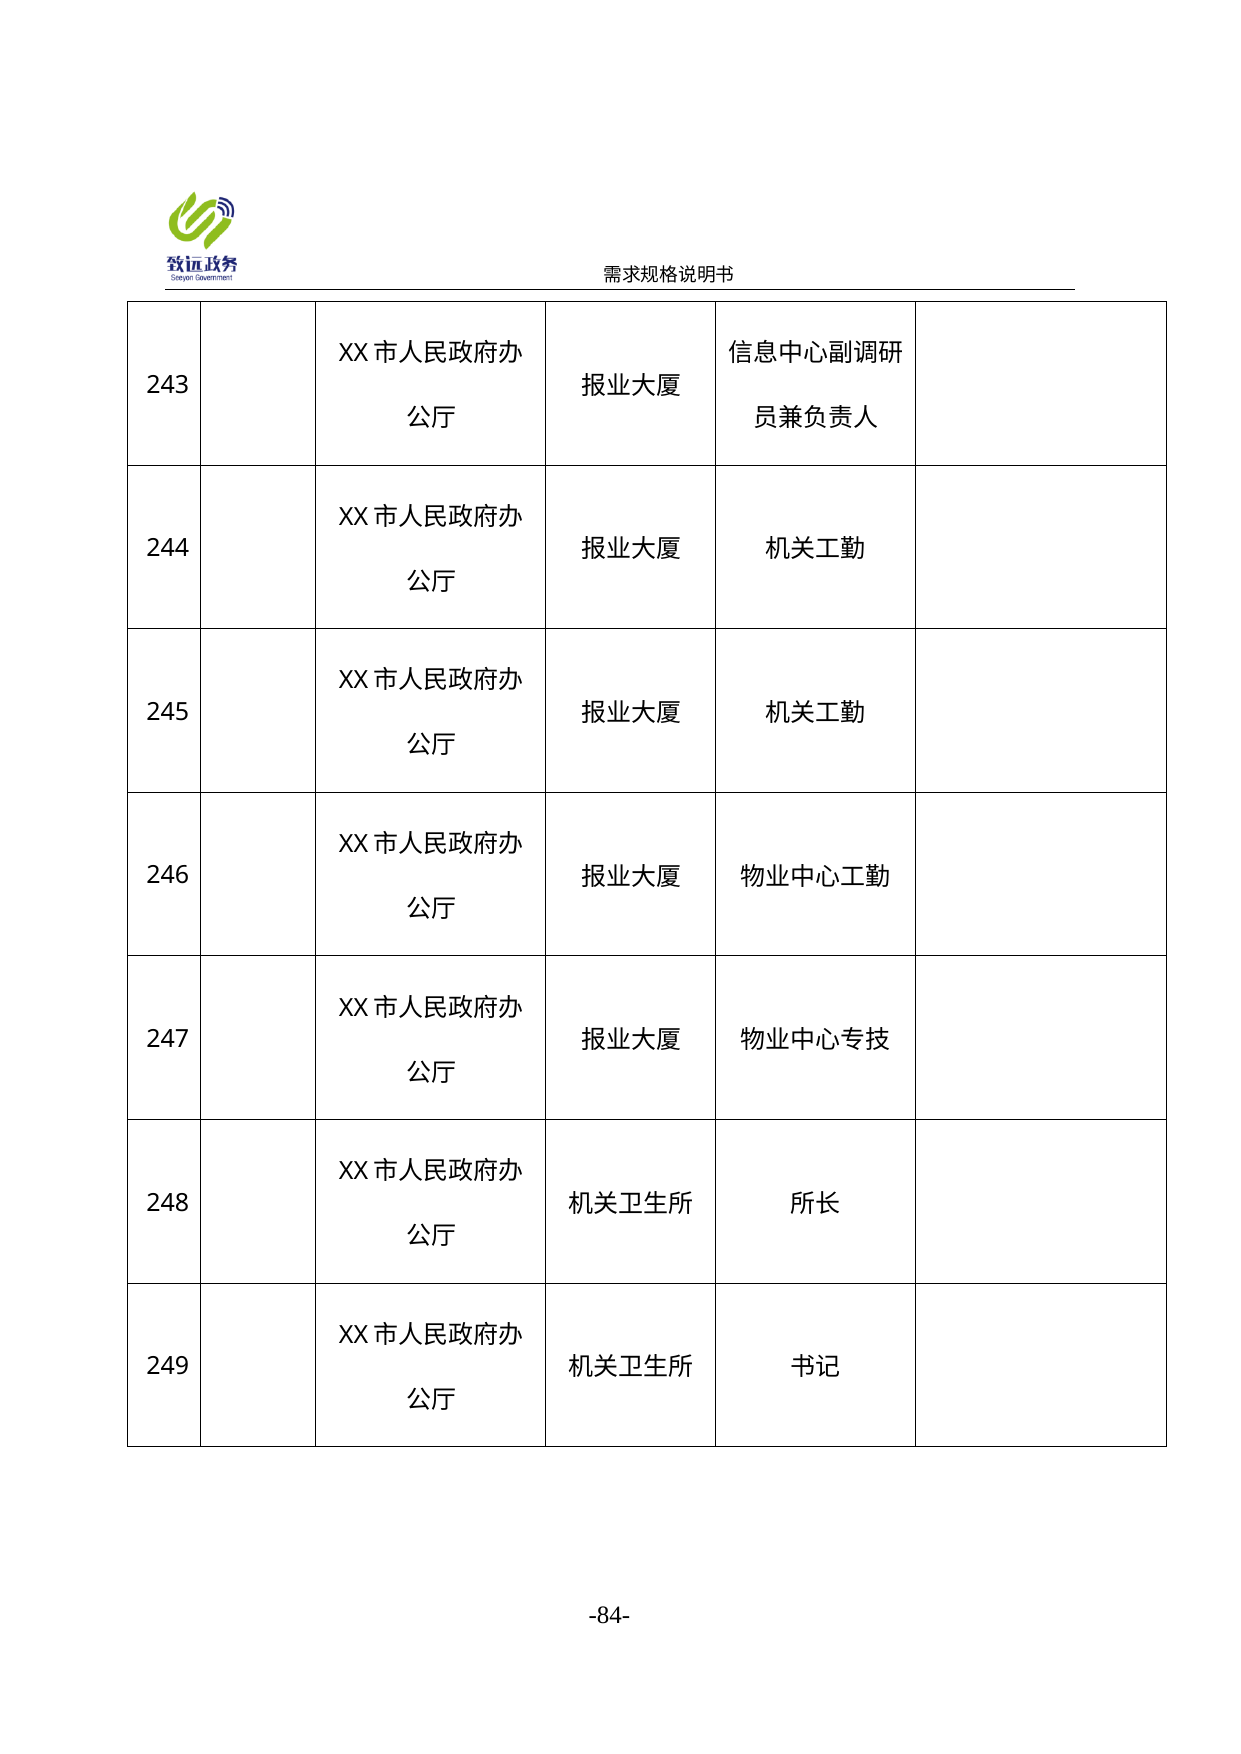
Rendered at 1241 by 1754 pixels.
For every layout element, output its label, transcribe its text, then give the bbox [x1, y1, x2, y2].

table_cell [201, 466, 315, 628]
table_cell 244 [128, 466, 200, 628]
table_cell 机关卫生所 [546, 1120, 715, 1282]
picture [165, 190, 238, 282]
table_cell 报业大厦 [546, 956, 715, 1119]
table_cell 信息中心副调研员兼负责人 [716, 302, 915, 465]
table_cell 机关工勤 [716, 466, 915, 628]
table_cell [201, 793, 315, 955]
table_cell XX市人民政府办公厅 [316, 1284, 545, 1446]
table_cell XX市人民政府办公厅 [316, 629, 545, 792]
table_cell 所长 [716, 1120, 915, 1282]
table_cell XX市人民政府办公厅 [316, 302, 545, 465]
table_cell 247 [128, 956, 200, 1119]
table_cell 248 [128, 1120, 200, 1282]
table_cell 报业大厦 [546, 466, 715, 628]
table_cell 书记 [716, 1284, 915, 1446]
table_cell [916, 629, 1166, 792]
table_cell [201, 956, 315, 1119]
table_cell 报业大厦 [546, 793, 715, 955]
table_cell 246 [128, 793, 200, 955]
table_cell 报业大厦 [546, 302, 715, 465]
table_cell 物业中心专技 [716, 956, 915, 1119]
table_cell [916, 956, 1166, 1119]
table_cell XX市人民政府办公厅 [316, 466, 545, 628]
table_cell [201, 629, 315, 792]
table_cell 机关卫生所 [546, 1284, 715, 1446]
table_cell 245 [128, 629, 200, 792]
table_cell XX市人民政府办公厅 [316, 793, 545, 955]
table_cell [916, 466, 1166, 628]
table_cell 物业中心工勤 [716, 793, 915, 955]
table_cell 249 [128, 1284, 200, 1446]
table_cell [916, 793, 1166, 955]
table_cell [916, 1284, 1166, 1446]
table_cell [916, 302, 1166, 465]
table_cell XX市人民政府办公厅 [316, 1120, 545, 1282]
table_cell [201, 302, 315, 465]
table_cell XX市人民政府办公厅 [316, 956, 545, 1119]
table_cell 报业大厦 [546, 629, 715, 792]
table_cell 机关工勤 [716, 629, 915, 792]
table_cell 243 [128, 302, 200, 465]
table_cell [201, 1120, 315, 1282]
table_cell [916, 1120, 1166, 1282]
table_cell [201, 1284, 315, 1446]
